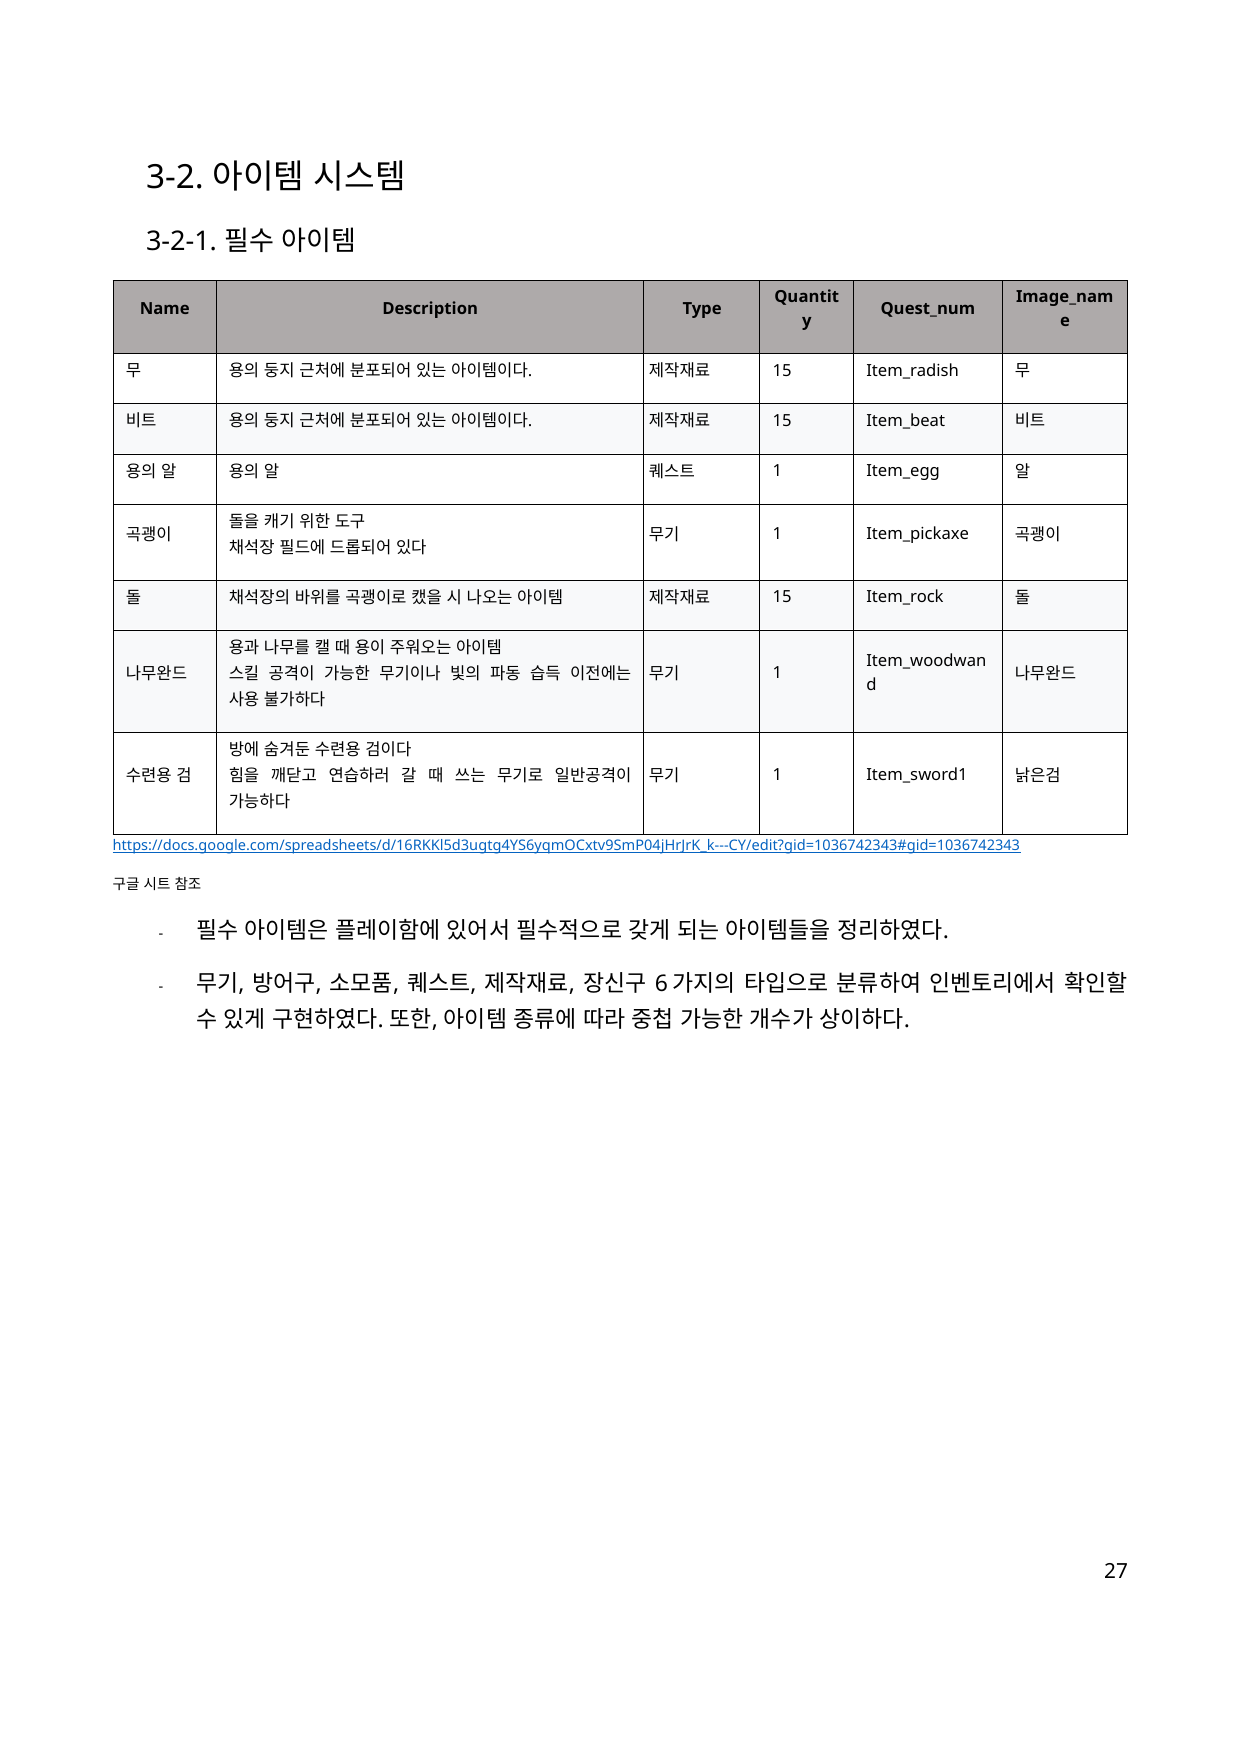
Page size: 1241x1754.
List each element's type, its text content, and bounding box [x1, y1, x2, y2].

table_cell 나무완드 [1003, 631, 1127, 732]
table_cell 돌 [1003, 581, 1127, 629]
table_cell 무기 [644, 505, 759, 579]
table_cell 1 [760, 733, 853, 834]
table_cell 방에 숨겨둔 수련용 검이다 힘을 깨닫고 연습하러 갈 때 쓰는 무기로 일반공격이 가능하다 [217, 733, 643, 834]
table_cell 알 [1003, 455, 1127, 503]
table_cell 낡은검 [1003, 733, 1127, 834]
table_cell 채석장의 바위를 곡괭이로 캤을 시 나오는 아이템 [217, 581, 643, 629]
table_header Quantity [760, 281, 853, 353]
table_header Name [114, 281, 216, 353]
table_cell 15 [760, 404, 853, 453]
table_cell 용의 둥지 근처에 분포되어 있는 아이템이다. [217, 404, 643, 453]
text 3-2-1. 필수 아이템 [112, 219, 1107, 258]
table_cell 용의 알 [114, 455, 216, 503]
table_header Type [644, 281, 759, 353]
table_cell Item_beat [854, 404, 1002, 453]
table_cell 비트 [114, 404, 216, 453]
table_cell 제작재료 [644, 404, 759, 453]
list 필수 아이템은 플레이함에 있어서 필수적으로 갖게 되는 아이템들을 정리하였다. [158, 912, 1128, 946]
table_cell 무기 [644, 631, 759, 732]
table_cell 비트 [1003, 404, 1127, 453]
table_cell 15 [760, 354, 853, 403]
table_cell Item_pickaxe [854, 505, 1002, 579]
table_header Description [217, 281, 643, 353]
table_cell 무 [114, 354, 216, 403]
table_cell Item_radish [854, 354, 1002, 403]
table_cell Item_egg [854, 455, 1002, 503]
table_cell 나무완드 [114, 631, 216, 732]
table_cell 돌을 캐기 위한 도구 채석장 필드에 드롭되어 있다 [217, 505, 643, 579]
table_cell 제작재료 [644, 354, 759, 403]
table_cell Item_rock [854, 581, 1002, 629]
text https://docs.google.com/spreadsheets/d/16RKKl5d3ugtg4YS6yqmOCxtv9SmP04jHrJrK_k---CY/edit?gid=1036742343#gid=1036742343 [112, 835, 1128, 854]
table_cell 용의 알 [217, 455, 643, 503]
table_cell Item_woodwand [854, 631, 1002, 732]
table_cell 곡괭이 [114, 505, 216, 579]
table_cell 무 [1003, 354, 1127, 403]
table_cell 수련용 검 [114, 733, 216, 834]
table_cell 1 [760, 455, 853, 503]
table_cell 무기 [644, 733, 759, 834]
list 무기, 방어구, 소모품, 퀘스트, 제작재료, 장신구 6가지의 타입으로 분류하여 인벤토리에서 확인할 수 있게 구현하였다. 또한, 아이템 종류에 따라 중첩 가능한 개수가 상이하다. [158, 965, 1128, 1034]
table_cell 1 [760, 505, 853, 579]
table_cell 돌 [114, 581, 216, 629]
table_cell Item_sword1 [854, 733, 1002, 834]
table_cell 용과 나무를 캘 때 용이 주워오는 아이템 스킬 공격이 가능한 무기이나 빛의 파동 습득 이전에는 사용 불가하다 [217, 631, 643, 732]
table_cell 용의 둥지 근처에 분포되어 있는 아이템이다. [217, 354, 643, 403]
subtitle 3-2. 아이템 시스템 [112, 150, 1128, 198]
table_cell 15 [760, 581, 853, 629]
table_header Quest_num [854, 281, 1002, 353]
table_cell 곡괭이 [1003, 505, 1127, 579]
table_header Image_name [1003, 281, 1127, 353]
table_cell 1 [760, 631, 853, 732]
table_cell 퀘스트 [644, 455, 759, 503]
table_cell 제작재료 [644, 581, 759, 629]
text 구글 시트 참조 [112, 873, 1128, 894]
